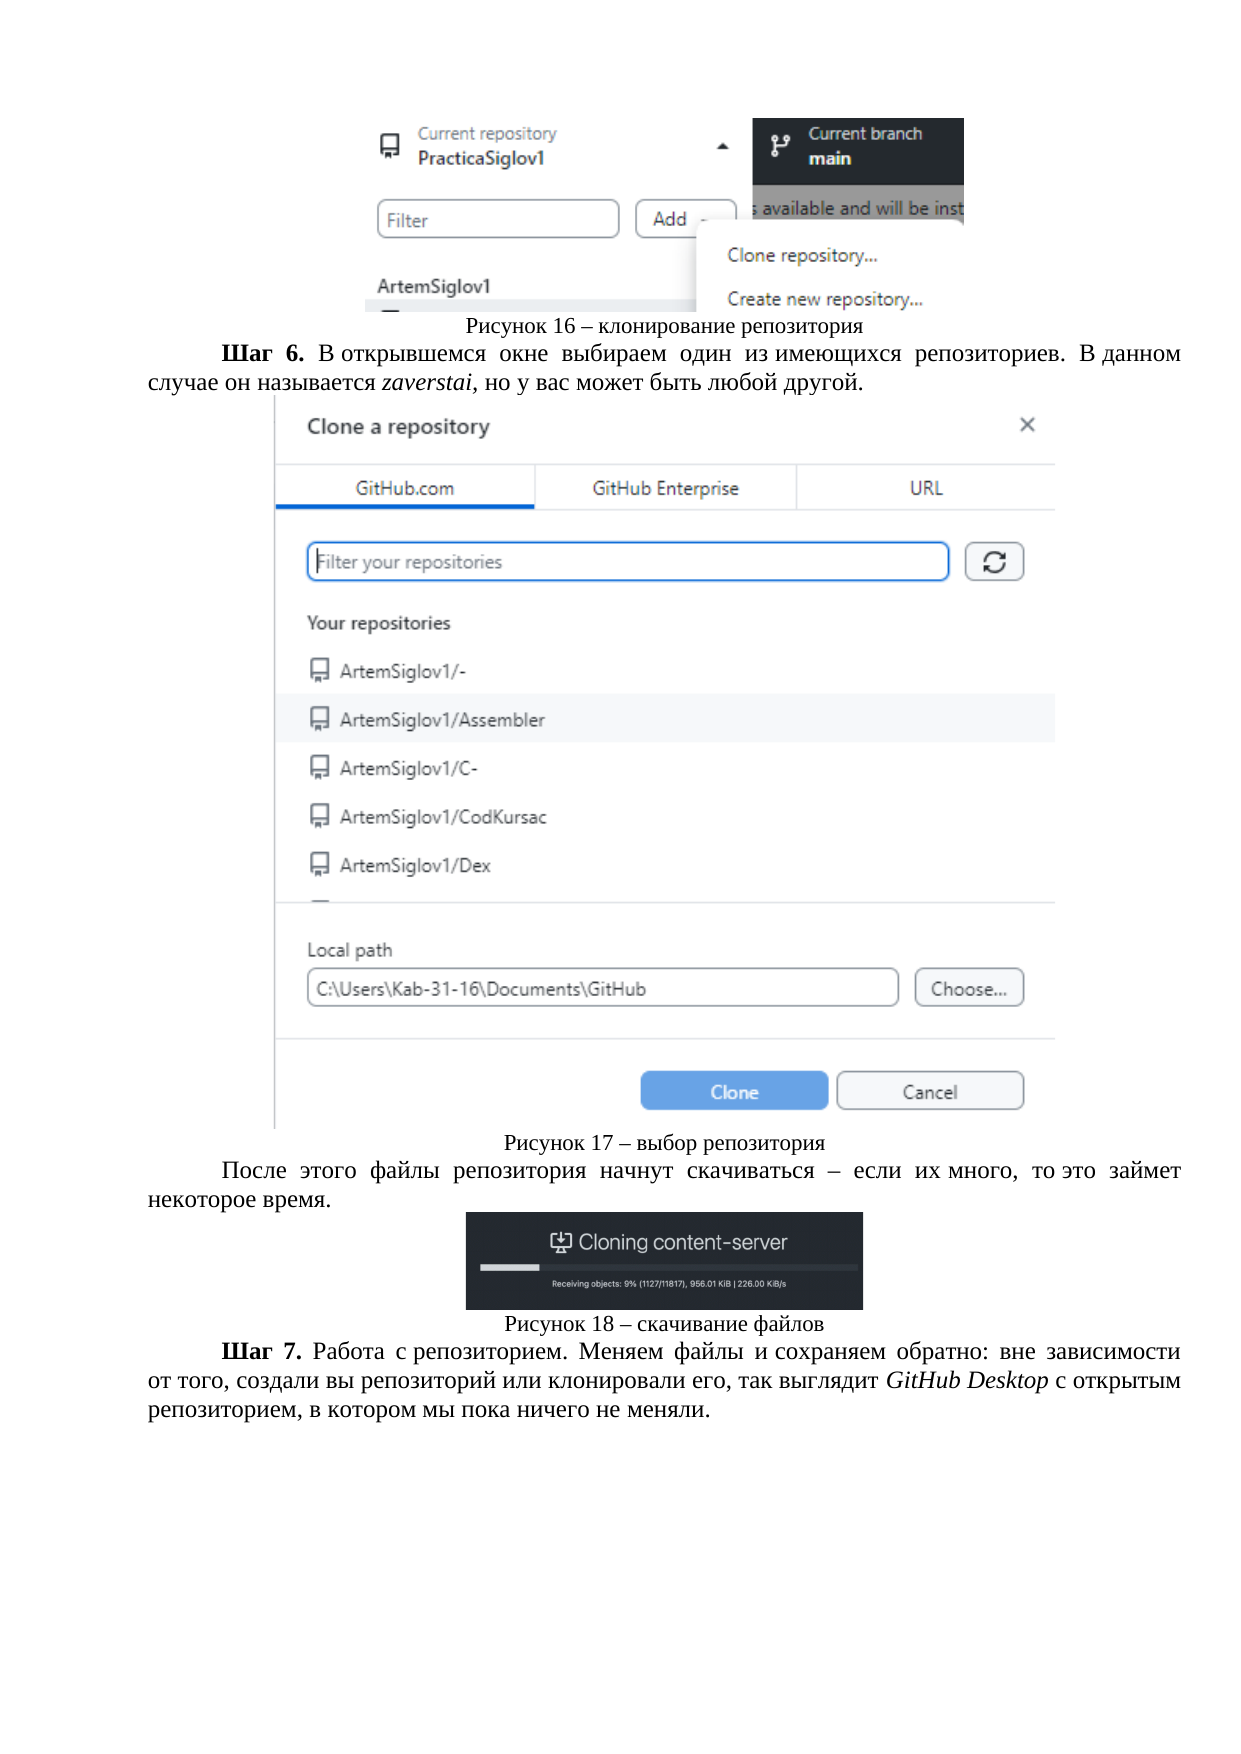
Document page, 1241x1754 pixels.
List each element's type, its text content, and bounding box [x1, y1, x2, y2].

text Рисунок 18 – скачивание файлов [148, 1310, 1181, 1336]
picture [465, 1212, 864, 1310]
text Рисунок 16 – клонирование репозитория [148, 312, 1181, 338]
picture [365, 118, 964, 312]
text После этого файлы репозитория начнут скачиваться – если их много, то это займет некоторое время. [148, 1155, 1181, 1212]
picture [273, 395, 1055, 1129]
text Шаг 6. В открывшемся окне выбираем один из имеющихся репозиториев. В данном случае он называется zaverstai, но у вас может быть любой другой. [148, 338, 1181, 396]
text Шаг 7. Работа с репозиторием. Меняем файлы и сохраняем обратно: вне зависимости от того, создали вы репозиторий или клонировали его, так выглядит GitHub Desktop с открытым репозиторием, в котором мы пока ничего не меняли. [148, 1336, 1181, 1422]
text Рисунок 17 – выбор репозитория [148, 1129, 1181, 1155]
